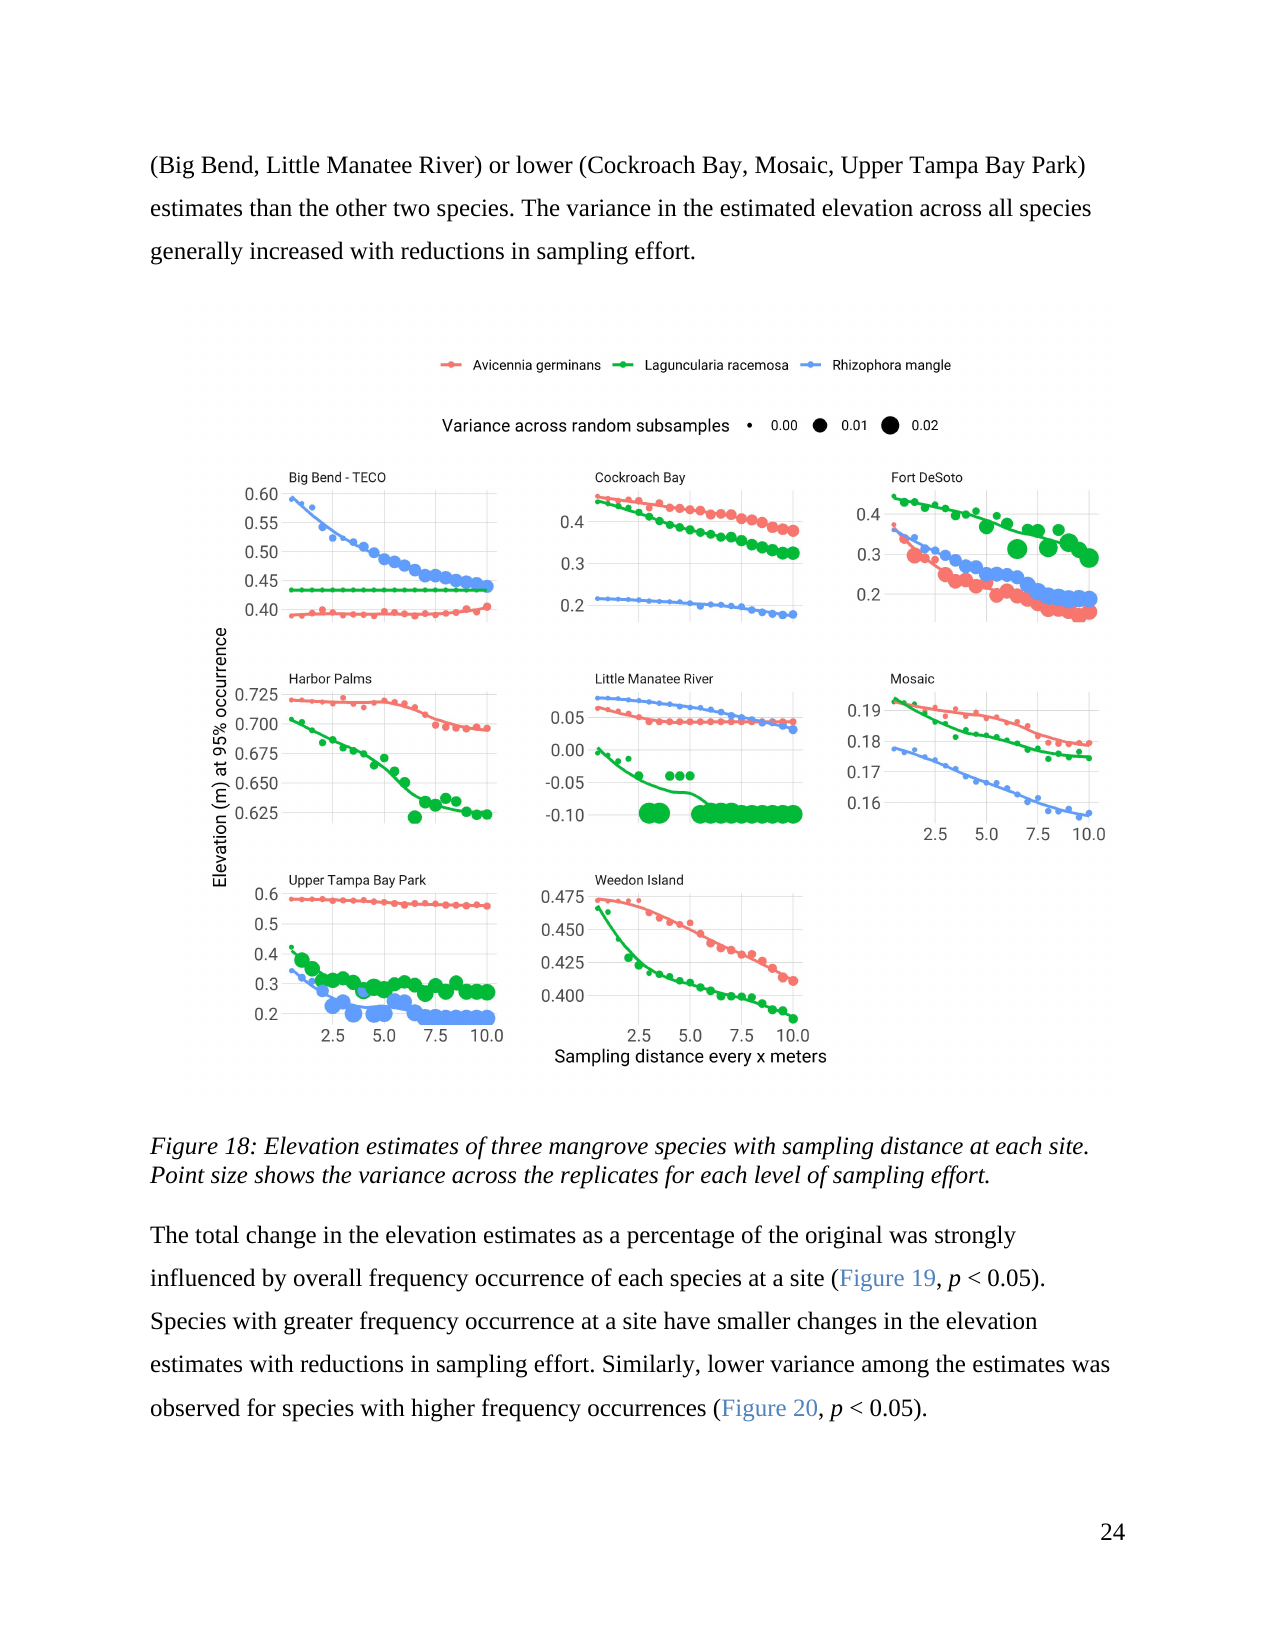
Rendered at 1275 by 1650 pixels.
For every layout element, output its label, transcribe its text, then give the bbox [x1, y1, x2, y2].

picture [168, 298, 1114, 1111]
table_header Figure 18: Elevation estimates of three mangrove species with sampling distance at each site. Point size shows the variance across the replicates for each level of sampling effort. [139, 298, 1114, 1201]
text The total change in the elevation estimates as a percentage of the original was strongly influenced by overall frequency occurrence of each species at a site (Figure 19, p < 0.05). Species with greater frequency occurrence at a site have smaller changes in the elevation estimates with reductions in sampling effort. Similarly, lower variance among the estimates was observed for species with higher frequency occurrences (Figure 20, p < 0.05). [150, 1220, 1125, 1421]
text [150, 150, 1125, 265]
